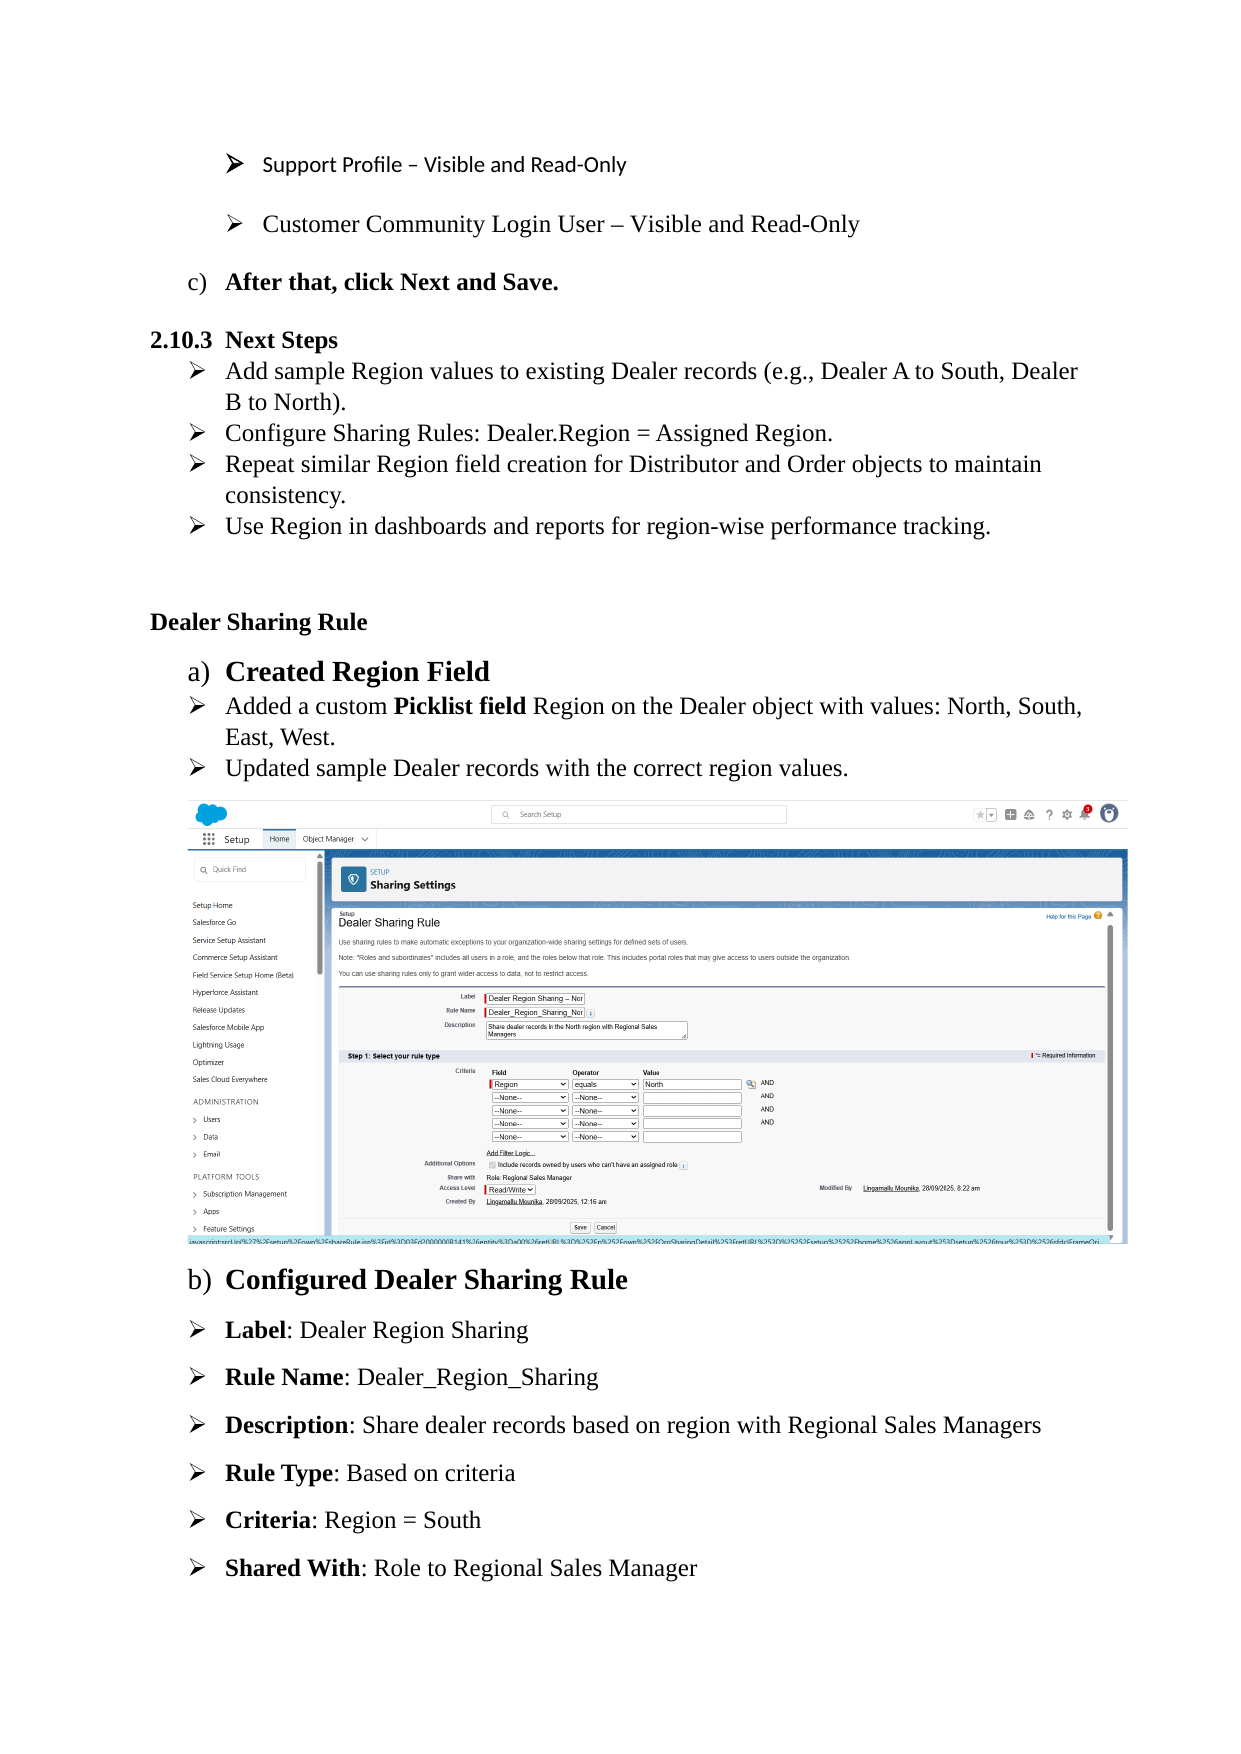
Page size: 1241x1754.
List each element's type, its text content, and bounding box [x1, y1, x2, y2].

list Rule Type: Based on criteria [187, 1458, 1090, 1487]
list Repeat similar Region field creation for Distributor and Order objects to maintain consistency. [187, 449, 1090, 509]
text Dealer Sharing Rule [150, 607, 1090, 636]
list Criteria: Region = South [187, 1506, 1090, 1534]
list Label: Dealer Region Sharing [187, 1315, 1090, 1343]
list Description: Share dealer records based on region with Regional Sales Managers [187, 1410, 1090, 1439]
list Next Steps [150, 325, 1090, 354]
list Added a custom Picklist field Region on the Dealer object with values: North, South, East, West. [187, 691, 1090, 751]
list Configure Sharing Rules: Dealer.Region = Assigned Region. [187, 418, 1090, 447]
list Add sample Region values to existing Dealer records (e.g., Dealer A to South, Dealer B to North). [187, 356, 1090, 416]
list Use Region in dashboards and reports for region-wise performance tracking. [187, 511, 1090, 540]
list Configured Dealer Sharing Rule [187, 1262, 1090, 1296]
picture [187, 800, 1128, 1244]
list Customer Community Login User – Visible and Read-Only [225, 209, 1090, 238]
list After that, click Next and Save. [187, 267, 1090, 296]
list Updated sample Dealer records with the correct region values. [187, 753, 1090, 782]
list Support Profile – Visible and Read-Only [225, 150, 1090, 178]
list Shared With: Role to Regional Sales Manager [187, 1553, 1090, 1582]
list Created Region Field [187, 654, 1090, 688]
list Rule Name: Dealer_Region_Sharing [187, 1362, 1090, 1391]
